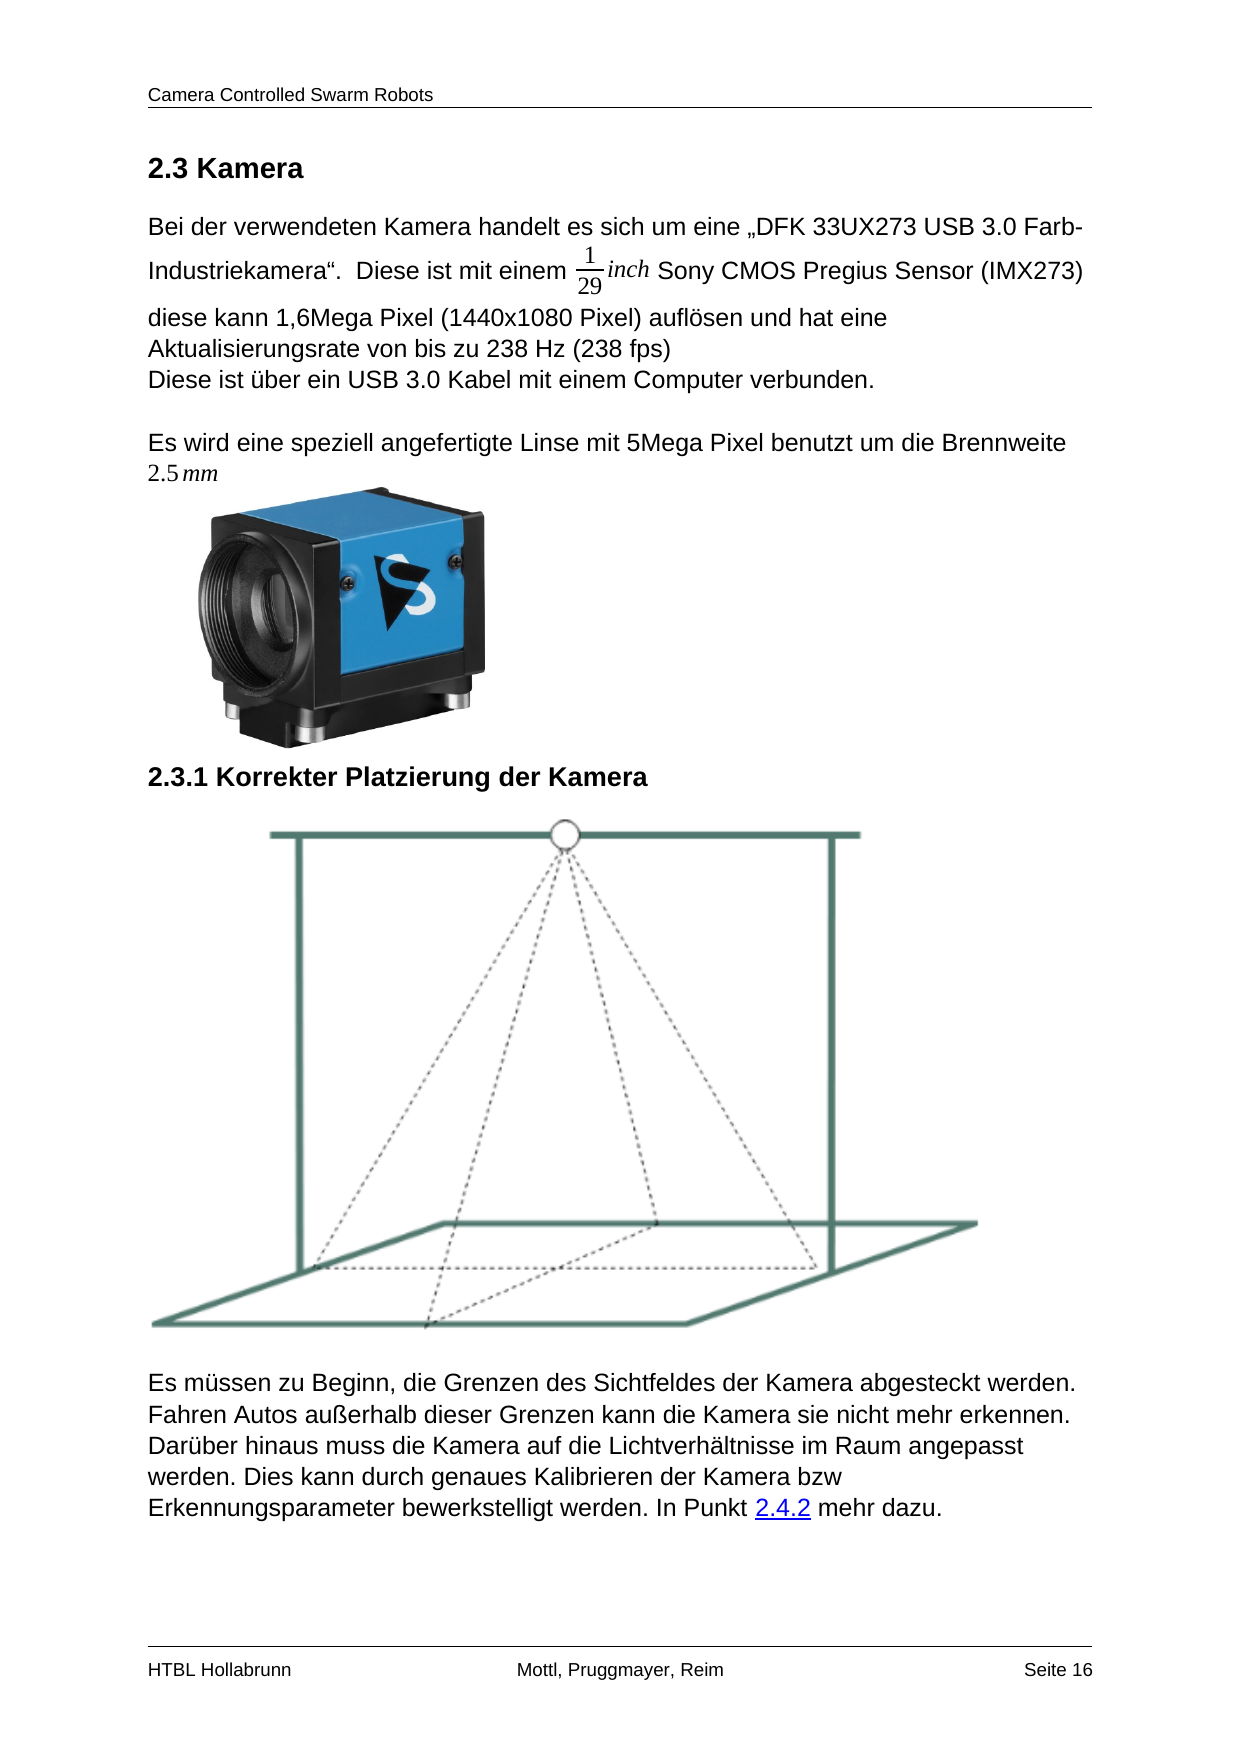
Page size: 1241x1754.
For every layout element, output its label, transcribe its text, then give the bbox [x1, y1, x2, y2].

text Diese ist über ein USB 3.0 Kabel mit einem Computer verbunden. [148, 363, 1092, 394]
text Es wird eine speziell angefertigte Linse mit 5Mega Pixel benutzt um die Brennweite [148, 425, 1092, 488]
text Darüber hinaus muss die Kamera auf die Lichtverhältnisse im Raum angepasst werden. Dies kann durch genaues Kalibrieren der Kamera bzw Erkennungsparameter bewerkstelligt werden. In Punkt 2.4.2 mehr dazu. [148, 1428, 1092, 1522]
picture [154, 487, 508, 749]
text Bei der verwendeten Kamera handelt es sich um eine „DFK 33UX273 USB 3.0 Farb-Industriekamera“. Diese ist mit einem Sony CMOS Pregius Sensor (IMX273) diese kann 1,6Mega Pixel (1440x1080 Pixel) auflösen und hat eine Aktualisierungsrate von bis zu 238 Hz (238 fps) [148, 210, 1092, 363]
subtitle Korrekter Platzierung der Kamera [148, 761, 1092, 792]
subtitle Kamera [148, 151, 1092, 185]
picture [147, 805, 994, 1335]
text Es müssen zu Beginn, die Grenzen des Sichtfeldes der Kamera abgesteckt werden. Fahren Autos außerhalb dieser Grenzen kann die Kamera sie nicht mehr erkennen. [148, 1366, 1092, 1428]
